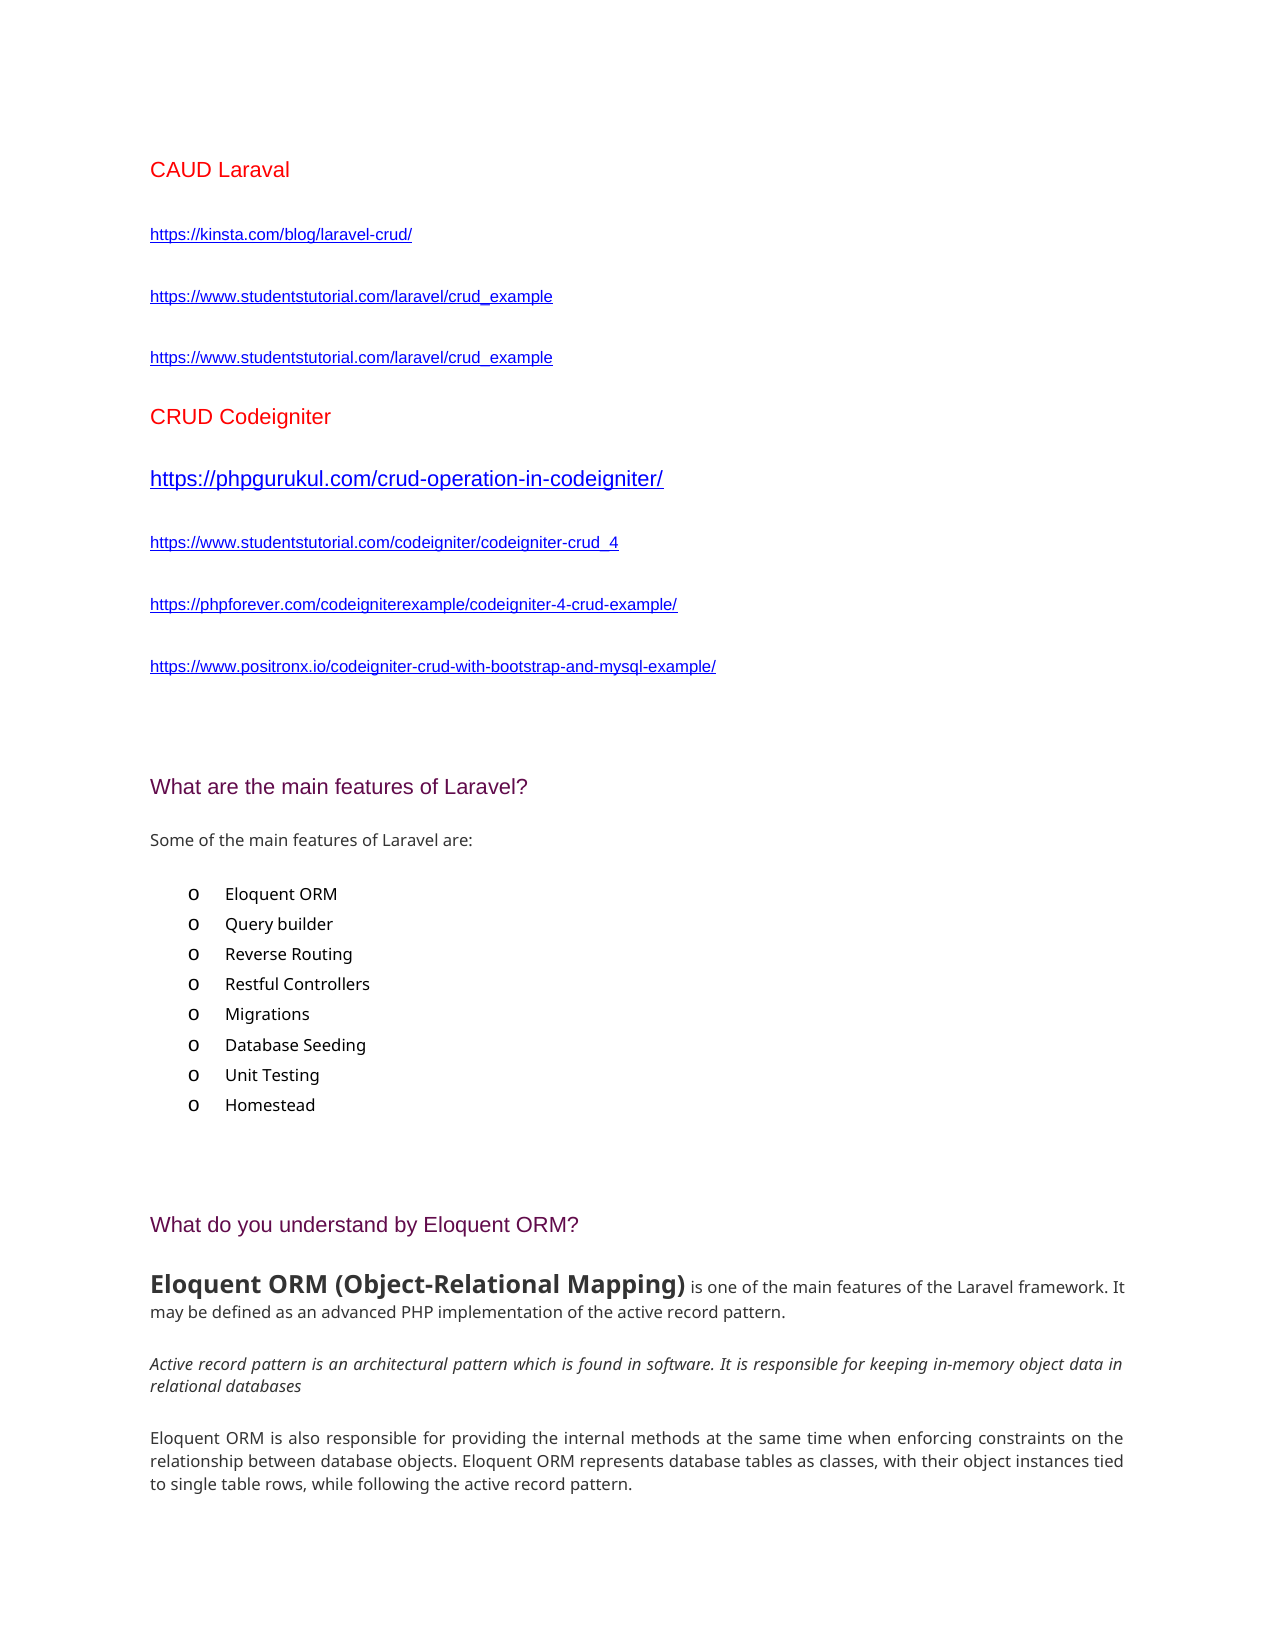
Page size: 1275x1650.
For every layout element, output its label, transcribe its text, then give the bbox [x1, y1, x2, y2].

subtitle What are the main features of Laravel? [150, 767, 1125, 799]
subtitle CRUD Codeigniter [150, 397, 1125, 429]
list Database Seeding [187, 1031, 1125, 1057]
text Some of the main features of Laravel are: [150, 828, 1125, 851]
list Eloquent ORM [187, 880, 1125, 906]
list Homestead [187, 1092, 1125, 1118]
list Restful Controllers [187, 971, 1125, 997]
subtitle https://phpforever.com/codeigniterexample/codeigniter-4-crud-example/ [150, 582, 1125, 614]
list Unit Testing [187, 1061, 1125, 1087]
subtitle https://www.positronx.io/codeigniter-crud-with-bootstrap-and-mysql-example/ [150, 643, 1125, 676]
subtitle https://www.studentstutorial.com/laravel/crud_example [150, 335, 1125, 367]
subtitle CAUD Laraval [150, 150, 1125, 182]
text Active record pattern is an architectural pattern which is found in software. It is responsible for keeping in-memory object data in relational databases [150, 1352, 1125, 1398]
list Migrations [187, 1001, 1125, 1027]
text Eloquent ORM (Object-Relational Mapping) is one of the main features of the Laravel framework. It may be defined as an advanced PHP implementation of the active record pattern. [150, 1266, 1125, 1323]
subtitle What do you understand by Eloquent ORM? [150, 1205, 1125, 1237]
subtitle https://www.studentstutorial.com/codeigniter/codeigniter-crud_4 [150, 520, 1125, 552]
text Eloquent ORM is also responsible for providing the internal methods at the same time when enforcing constraints on the relationship between database objects. Eloquent ORM represents database tables as classes, with their object instances tied to single table rows, while following the active record pattern. [150, 1427, 1125, 1495]
subtitle https://phpgurukul.com/crud-operation-in-codeigniter/ [150, 458, 1125, 491]
subtitle https://www.studentstutorial.com/laravel/crud_example [150, 273, 1125, 306]
subtitle https://kinsta.com/blog/laravel-crud/ [150, 212, 1125, 244]
list Query builder [187, 910, 1125, 936]
list Reverse Routing [187, 941, 1125, 967]
